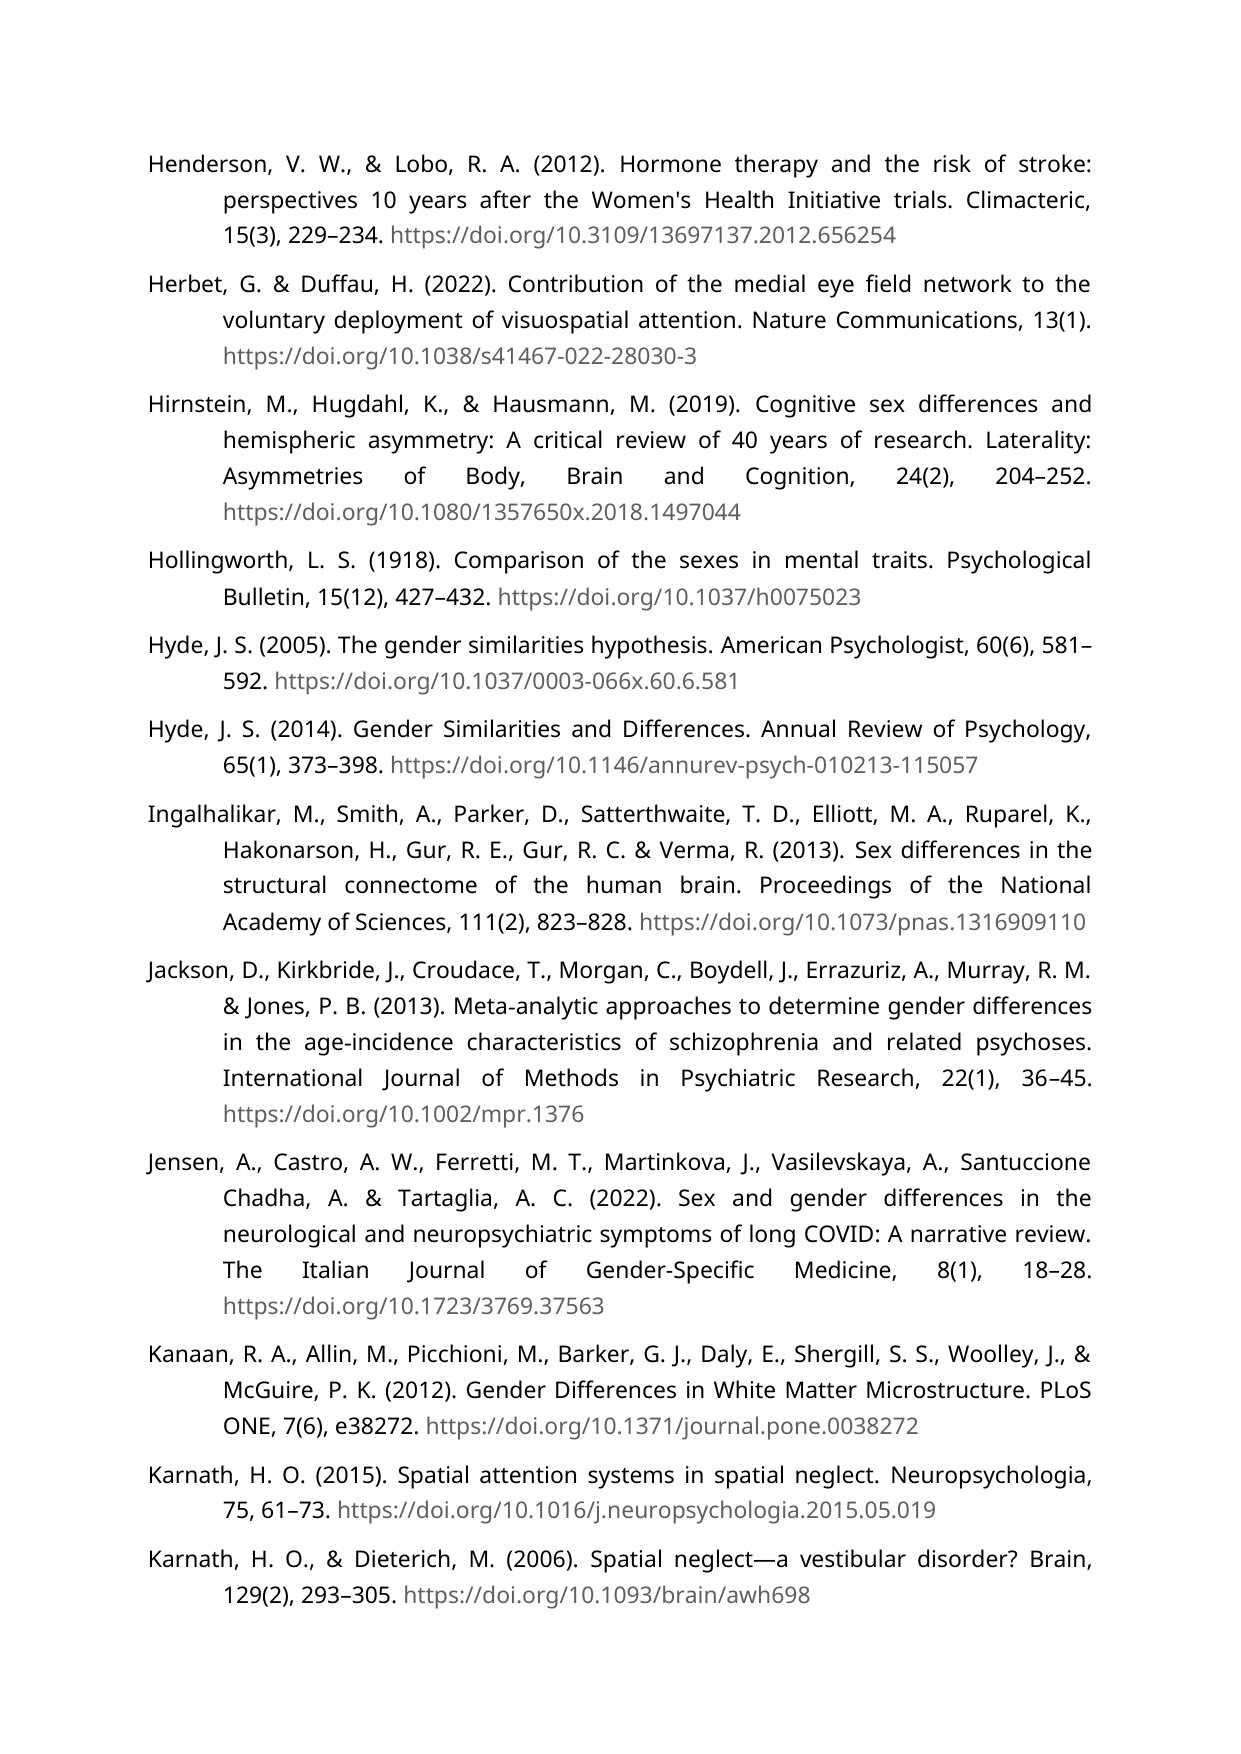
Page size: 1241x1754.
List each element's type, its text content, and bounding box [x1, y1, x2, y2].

text Henderson, V. W., & Lobo, R. A. (2012). Hormone therapy and the risk of stroke: perspectives 10 years after the Women's Health Initiative trials. Climacteric, 15(3), 229–234. https://doi.org/10.3109/13697137.2012.656254 [148, 148, 1093, 251]
text Hirnstein, M., Hugdahl, K., & Hausmann, M. (2019). Cognitive sex differences and hemispheric asymmetry: A critical review of 40 years of research. Laterality: Asymmetries of Body, Brain and Cognition, 24(2), 204–252. https://doi.org/10.1080/1357650x.2018.1497044 [148, 388, 1093, 527]
text Jackson, D., Kirkbride, J., Croudace, T., Morgan, C., Boydell, J., Errazuriz, A., Murray, R. M. & Jones, P. B. (2013). Meta‐analytic approaches to determine gender differences in the age‐incidence characteristics of schizophrenia and related psychoses. International Journal of Methods in Psychiatric Research, 22(1), 36–45. https://doi.org/10.1002/mpr.1376 [148, 954, 1093, 1129]
text Hollingworth, L. S. (1918). Comparison of the sexes in mental traits. Psychological Bulletin, 15(12), 427–432. https://doi.org/10.1037/h0075023 [148, 544, 1093, 612]
text Herbet, G. & Duffau, H. (2022). Contribution of the medial eye field network to the voluntary deployment of visuospatial attention. Nature Communications, 13(1). https://doi.org/10.1038/s41467-022-28030-3 [148, 268, 1093, 371]
text Karnath, H. O. (2015). Spatial attention systems in spatial neglect. Neuropsychologia, 75, 61–73. https://doi.org/10.1016/j.neuropsychologia.2015.05.019 [148, 1458, 1093, 1526]
text Hyde, J. S. (2005). The gender similarities hypothesis. American Psychologist, 60(6), 581–592. https://doi.org/10.1037/0003-066x.60.6.581 [148, 629, 1093, 696]
text Jensen, A., Castro, A. W., Ferretti, M. T., Martinkova, J., Vasilevskaya, A., Santuccione Chadha, A. & Tartaglia, A. C. (2022). Sex and gender differences in the neurological and neuropsychiatric symptoms of long COVID: A narrative review. The Italian Journal of Gender-Specific Medicine, 8(1), 18–28. https://doi.org/10.1723/3769.37563 [148, 1146, 1093, 1321]
text Kanaan, R. A., Allin, M., Picchioni, M., Barker, G. J., Daly, E., Shergill, S. S., Woolley, J., & McGuire, P. K. (2012). Gender Differences in White Matter Microstructure. PLoS ONE, 7(6), e38272. https://doi.org/10.1371/journal.pone.0038272 [148, 1338, 1093, 1441]
text Karnath, H. O., & Dieterich, M. (2006). Spatial neglect—a vestibular disorder? Brain, 129(2), 293–305. https://doi.org/10.1093/brain/awh698 [148, 1543, 1093, 1610]
text Hyde, J. S. (2014). Gender Similarities and Differences. Annual Review of Psychology, 65(1), 373–398. https://doi.org/10.1146/annurev-psych-010213-115057 [148, 713, 1093, 780]
text Ingalhalikar, M., Smith, A., Parker, D., Satterthwaite, T. D., Elliott, M. A., Ruparel, K., Hakonarson, H., Gur, R. E., Gur, R. C. & Verma, R. (2013). Sex differences in the structural connectome of the human brain. Proceedings of the National Academy of Sciences, 111(2), 823–828. https://doi.org/10.1073/pnas.1316909110 [148, 798, 1093, 937]
